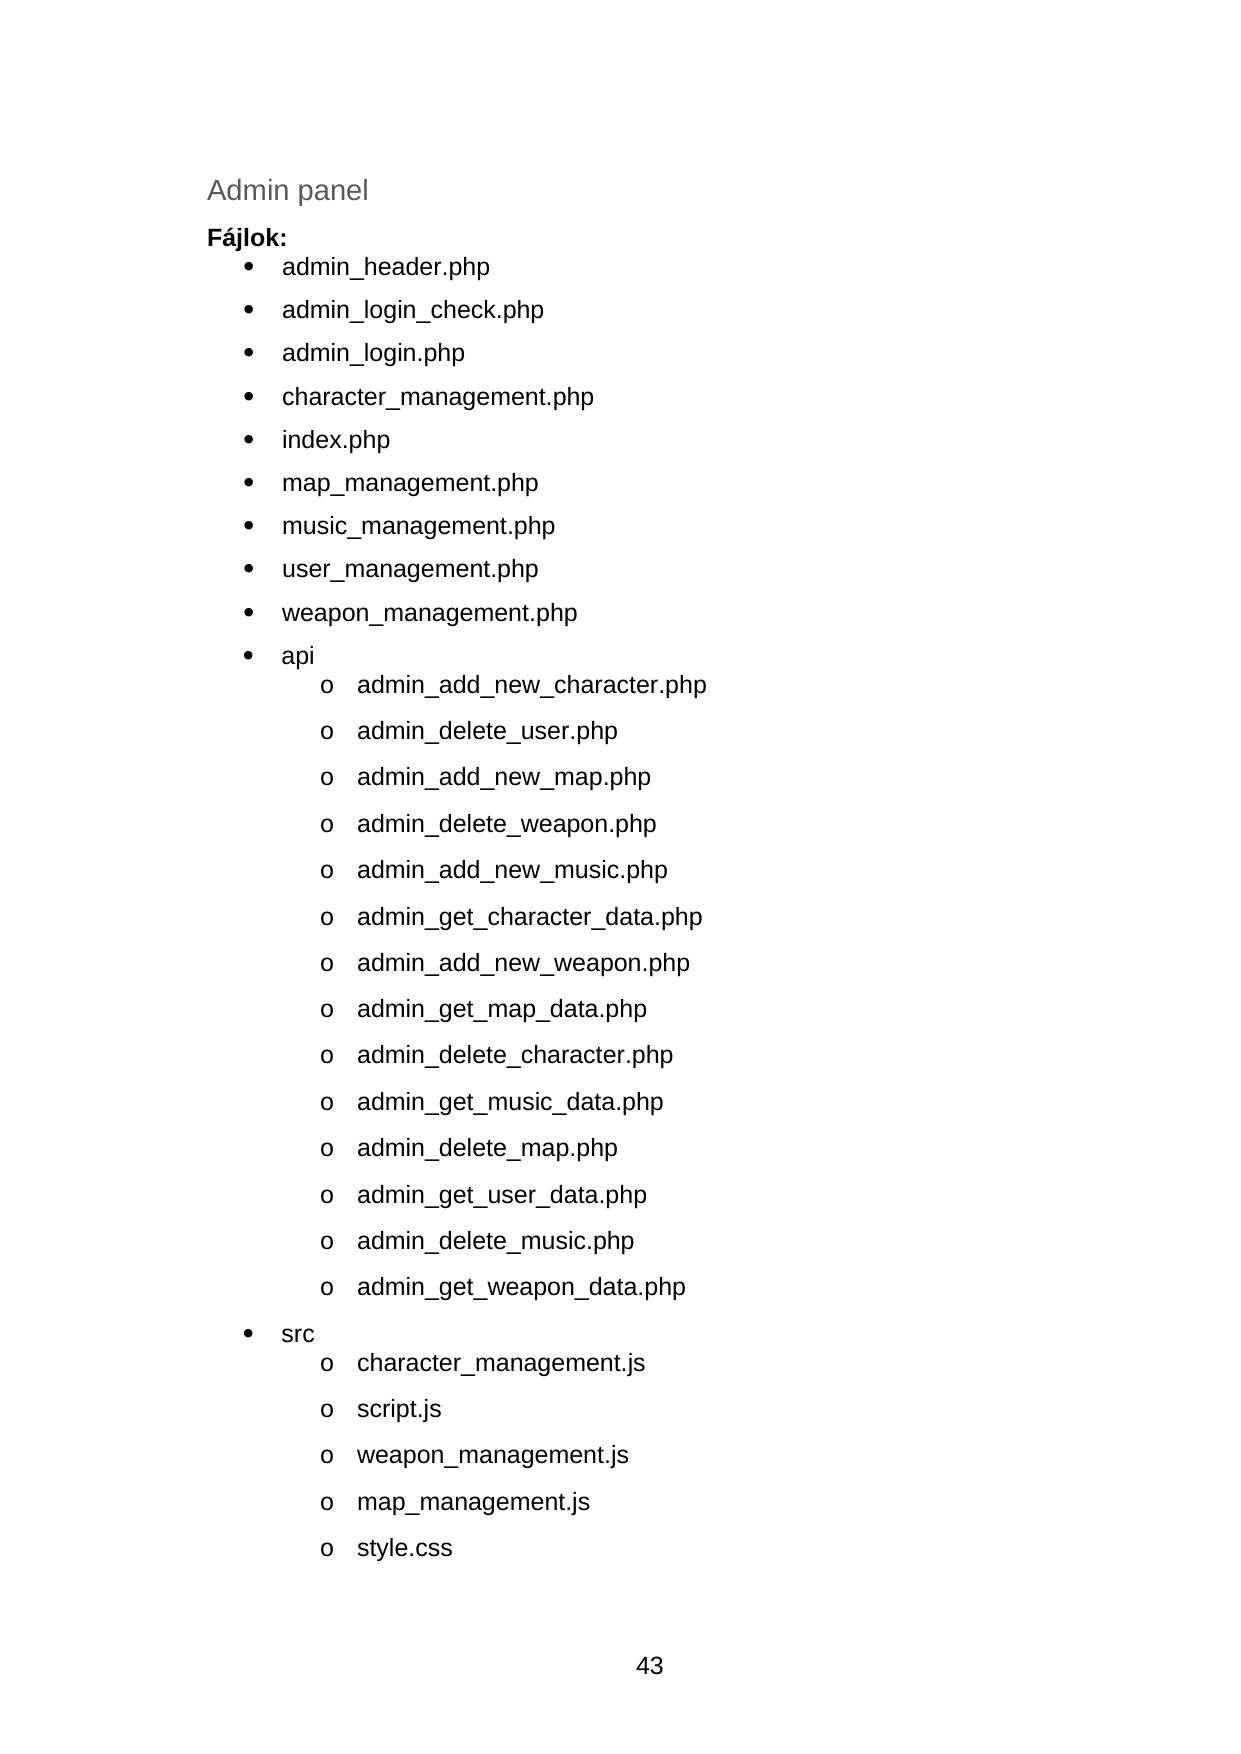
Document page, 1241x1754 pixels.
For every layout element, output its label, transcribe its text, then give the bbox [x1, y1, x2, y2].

list music_management.php [244, 511, 1092, 540]
list index.php [244, 425, 1092, 453]
list user_management.php [244, 554, 1092, 583]
list character_management.php [244, 381, 1092, 410]
list admin_add_new_map.php [319, 762, 1092, 793]
list admin_delete_character.php [319, 1041, 1092, 1071]
list admin_delete_map.php [319, 1133, 1092, 1164]
subtitle Admin panel [207, 173, 1092, 206]
list admin_login_check.php [244, 295, 1092, 324]
list admin_login.php [244, 338, 1092, 367]
list admin_add_new_character.php [319, 670, 1092, 701]
list weapon_management.php [244, 598, 1092, 626]
list script.js [319, 1394, 1092, 1425]
list admin_delete_user.php [319, 716, 1092, 747]
list admin_add_new_music.php [319, 855, 1092, 886]
list admin_header.php [244, 252, 1092, 281]
list admin_add_new_weapon.php [319, 948, 1092, 979]
text Fájlok: [207, 223, 1092, 252]
list character_management.js [319, 1347, 1092, 1378]
list map_management.js [319, 1487, 1092, 1517]
list admin_get_character_data.php [319, 901, 1092, 932]
list map_management.php [244, 468, 1092, 497]
list admin_delete_music.php [319, 1226, 1092, 1257]
list weapon_management.js [319, 1440, 1092, 1471]
list admin_get_user_data.php [319, 1179, 1092, 1211]
list src [244, 1319, 1092, 1347]
list api [244, 641, 1092, 670]
list admin_get_music_data.php [319, 1087, 1092, 1118]
list admin_delete_weapon.php [319, 809, 1092, 840]
list admin_get_weapon_data.php [319, 1272, 1092, 1303]
list style.css [319, 1533, 1092, 1564]
list admin_get_map_data.php [319, 994, 1092, 1025]
